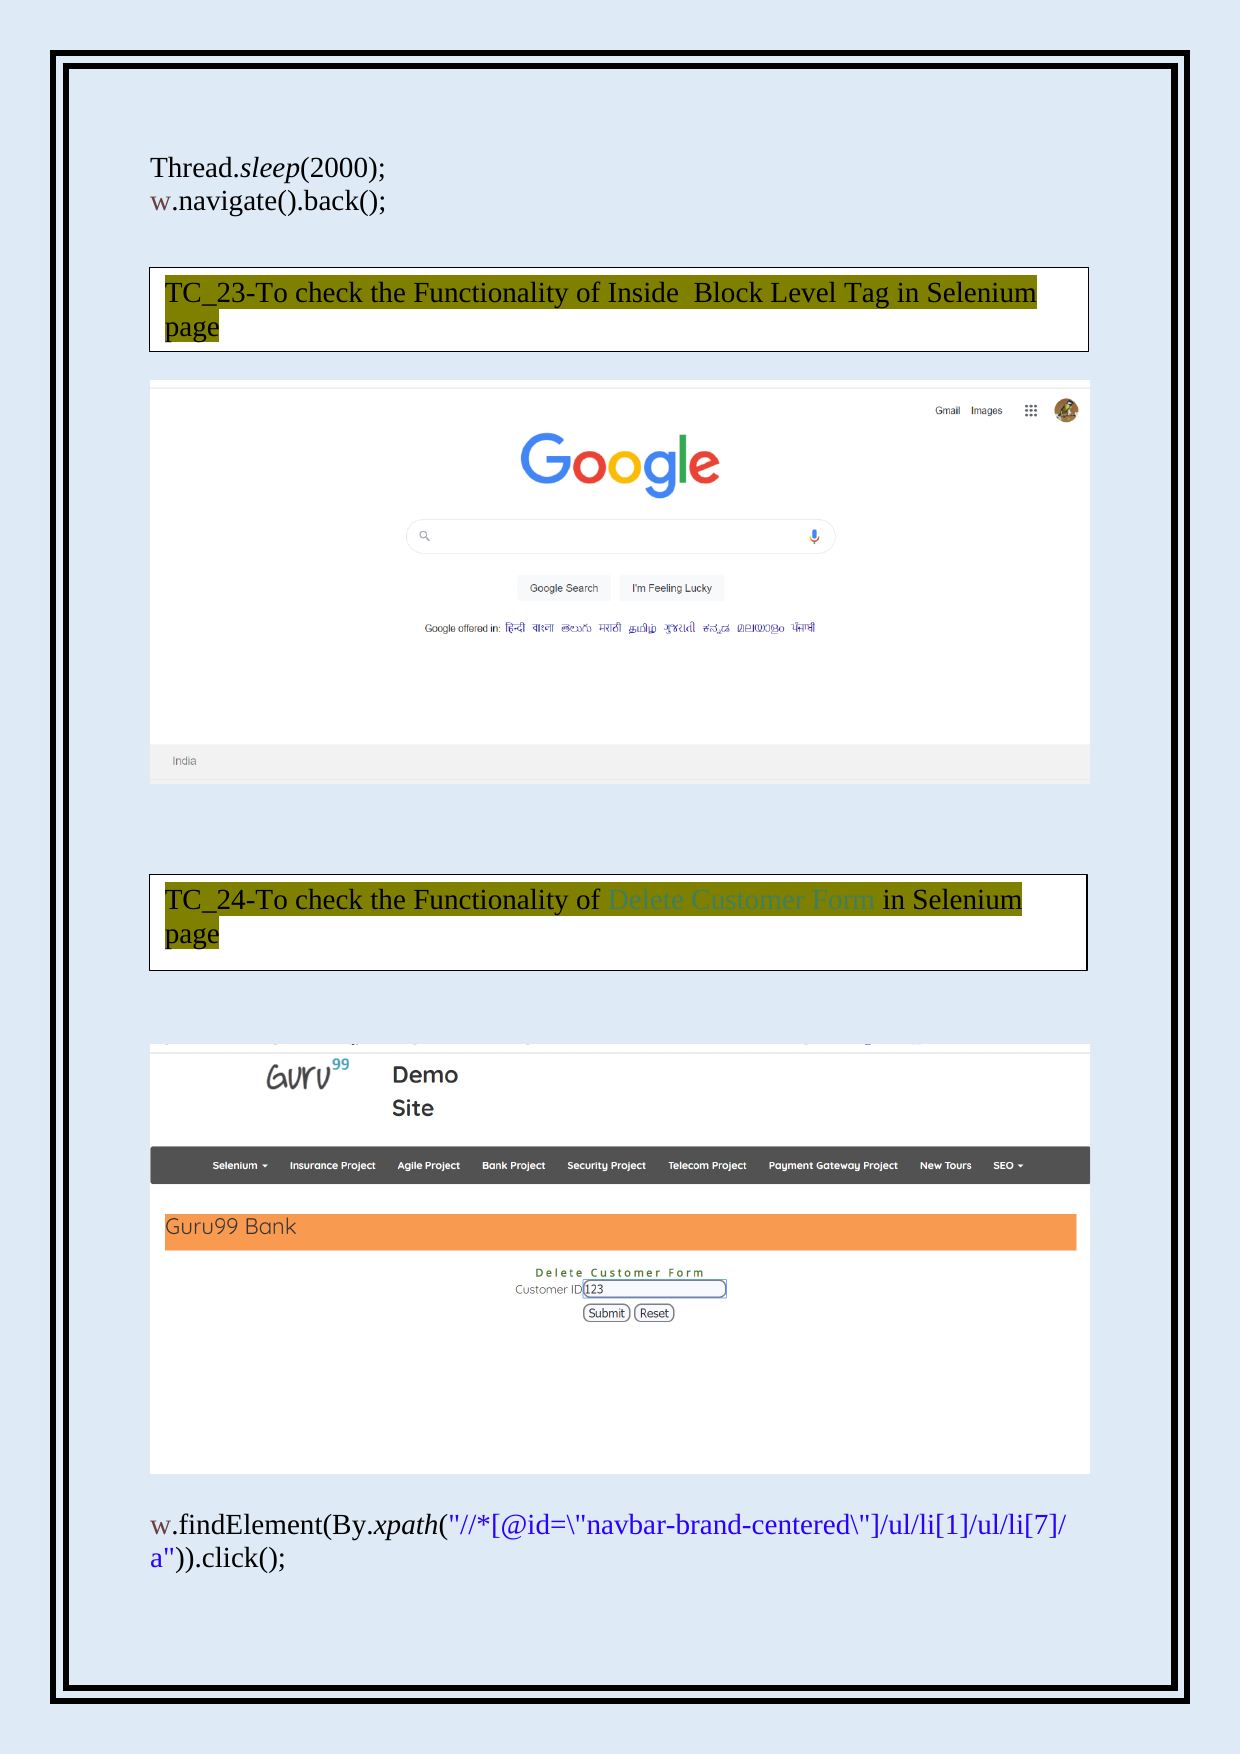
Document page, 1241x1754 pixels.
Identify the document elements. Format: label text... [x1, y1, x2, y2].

text w.navigate().back(); [150, 183, 1090, 217]
text Thread.sleep(2000); [150, 150, 1090, 183]
text w.findElement(By.xpath("//*[@id=\"navbar-brand-centered\"]/ul/li[1]/ul/li[7]/a")).click(); [150, 1507, 1090, 1574]
picture [150, 380, 1091, 784]
picture [150, 1044, 1091, 1474]
